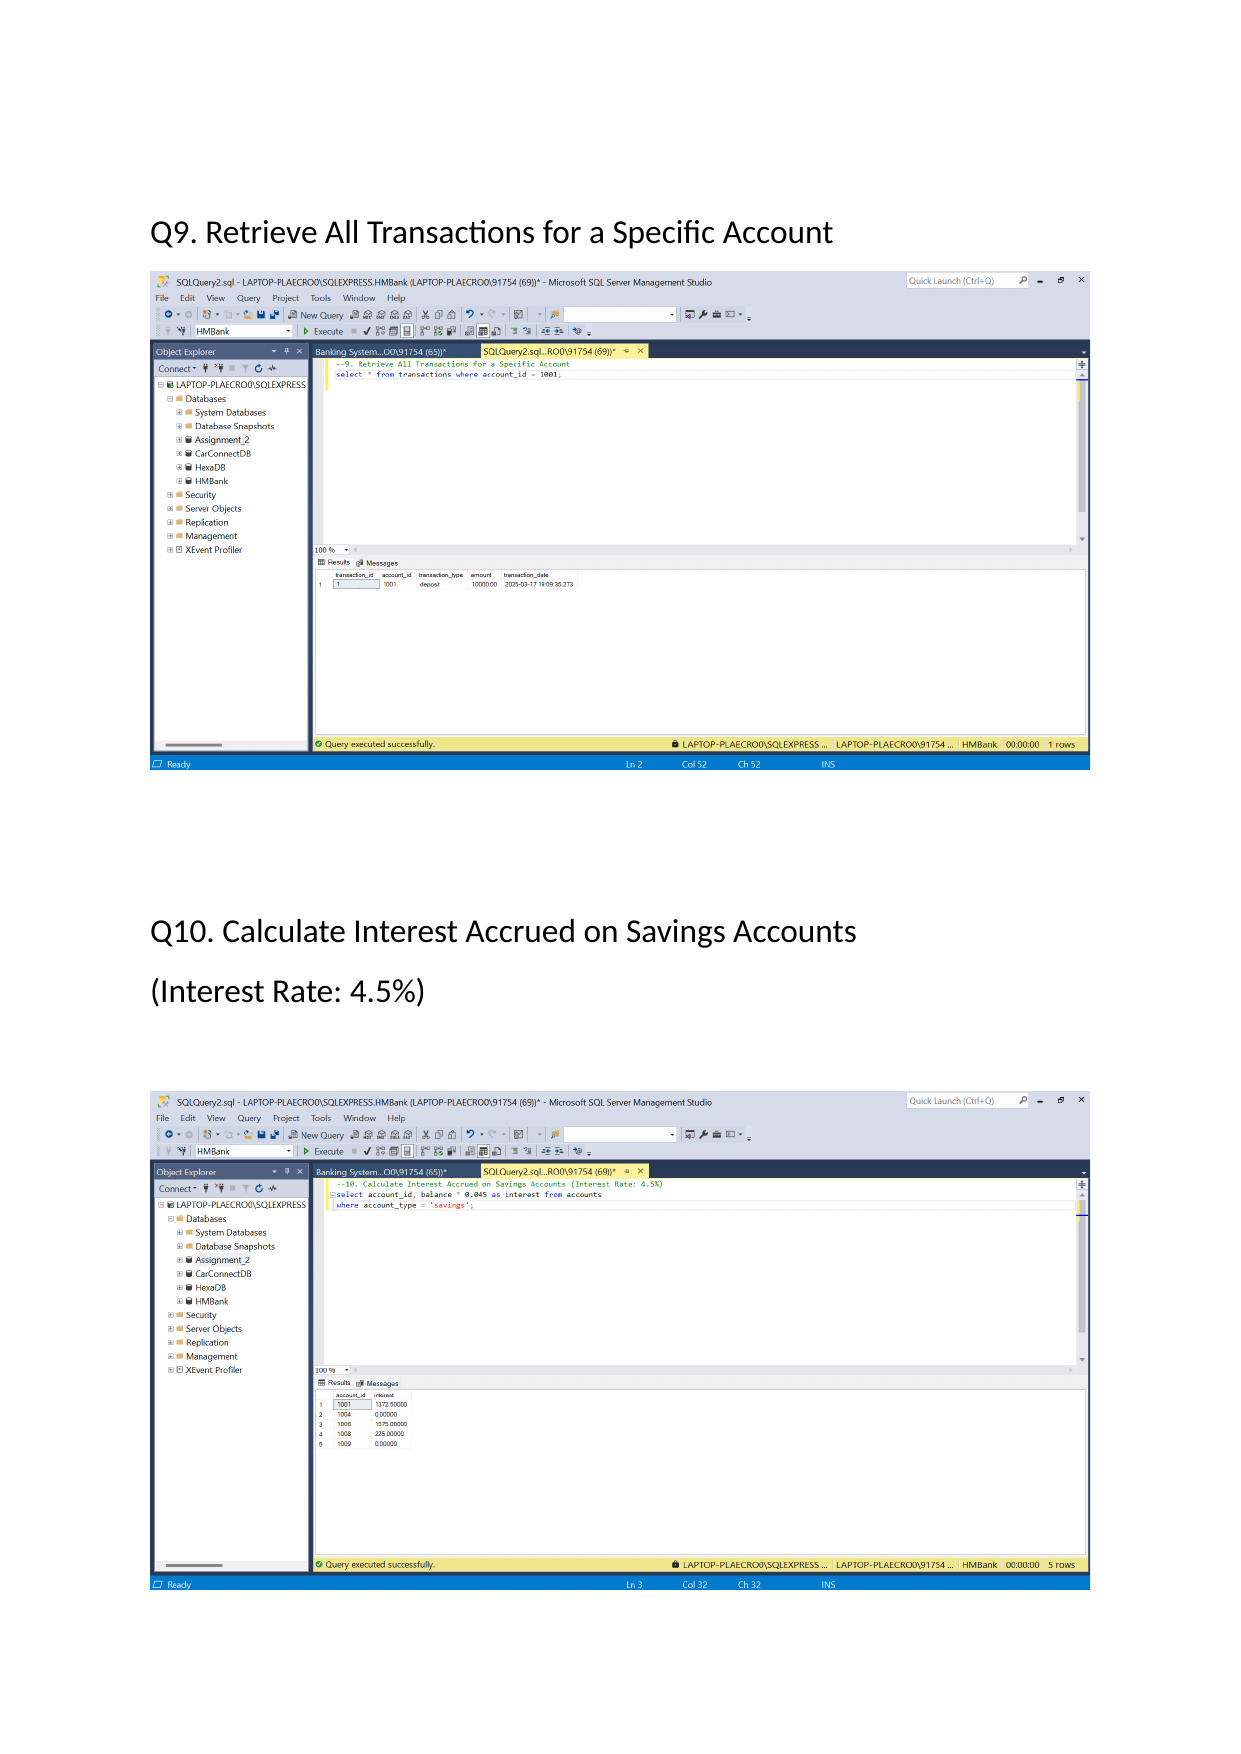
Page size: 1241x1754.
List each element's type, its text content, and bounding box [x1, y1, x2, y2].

text Q9. Retrieve All Transactions for a Specific Account [150, 211, 1090, 251]
text (Interest Rate: 4.5%) [150, 971, 1090, 1011]
picture [150, 271, 1091, 770]
text Q10. Calculate Interest Accrued on Savings Accounts [150, 910, 1090, 951]
picture [150, 1091, 1091, 1590]
